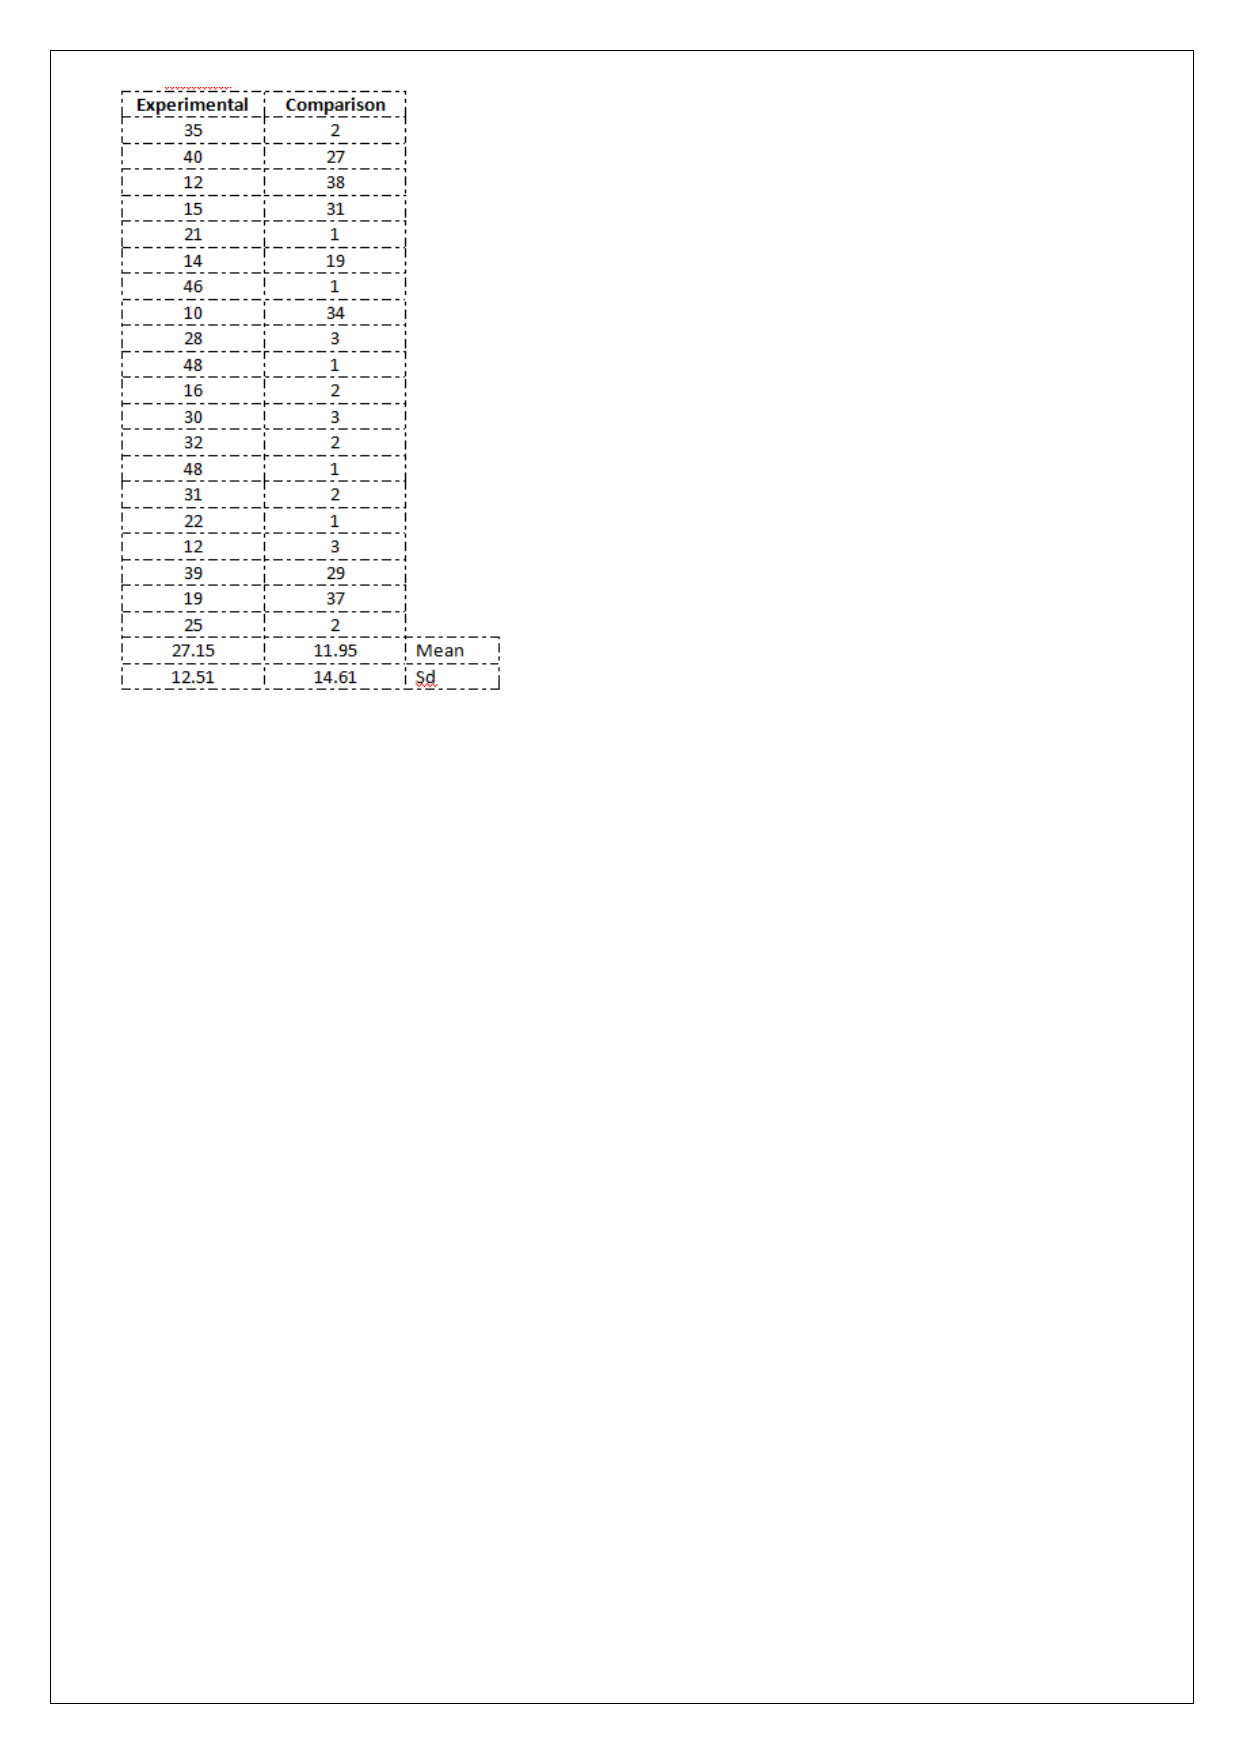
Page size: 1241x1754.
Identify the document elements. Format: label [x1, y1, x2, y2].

picture [108, 87, 542, 710]
